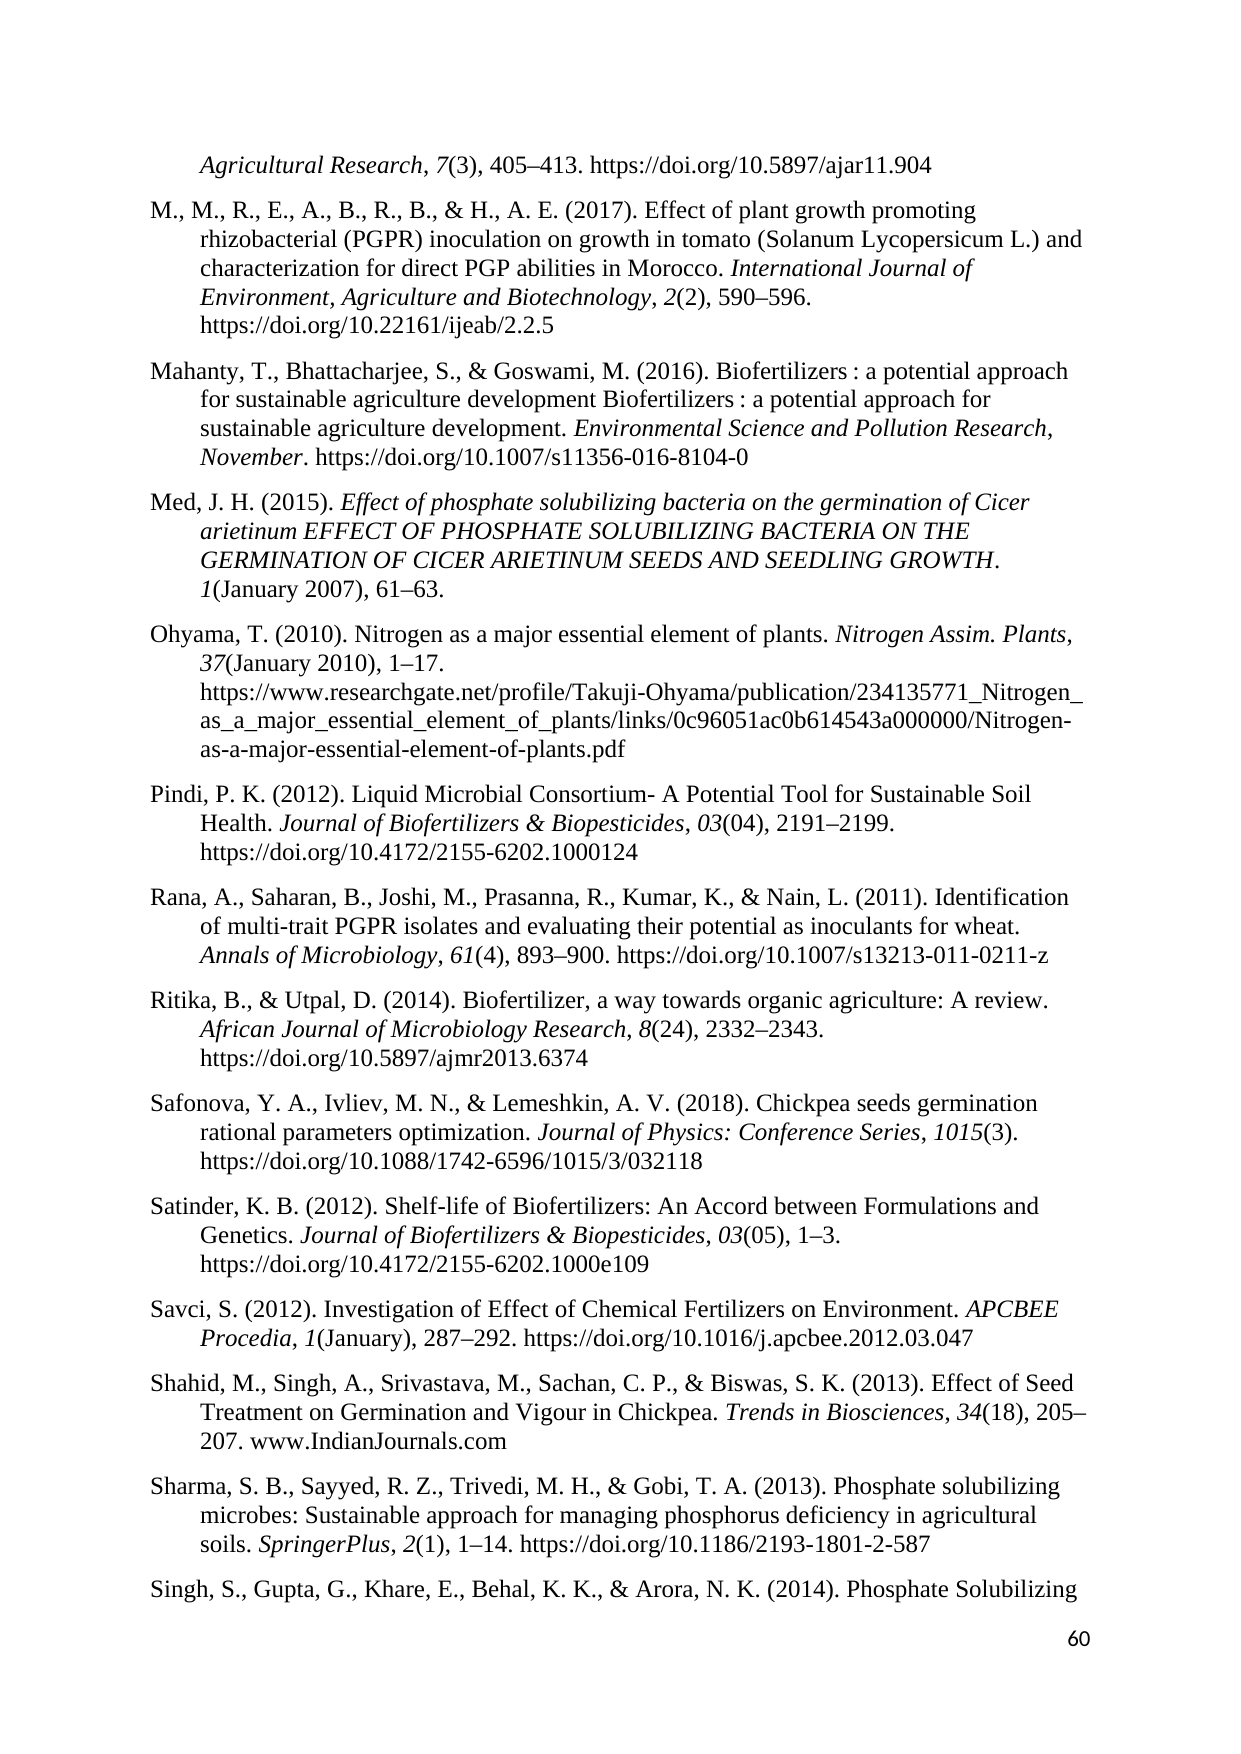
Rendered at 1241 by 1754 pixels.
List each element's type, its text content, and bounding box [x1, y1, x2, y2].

text Mahanty, T., Bhattacharjee, S., & Goswami, M. (2016). Biofertilizers : a potential approach for sustainable agriculture development Biofertilizers : a potential approach for sustainable agriculture development. Environmental Science and Pollution Research, November. https://doi.org/10.1007/s11356-016-8104-0 [150, 356, 1090, 471]
text Ohyama, T. (2010). Nitrogen as a major essential element of plants. Nitrogen Assim. Plants, 37(January 2010), 1–17. https://www.researchgate.net/profile/Takuji-Ohyama/publication/234135771_Nitrogen_as_a_major_essential_element_of_plants/links/0c96051ac0b614543a000000/Nitrogen-as-a-major-essential-element-of-plants.pdf [150, 619, 1090, 763]
text Rana, A., Saharan, B., Joshi, M., Prasanna, R., Kumar, K., & Nain, L. (2011). Identification of multi-trait PGPR isolates and evaluating their potential as inoculants for wheat. Annals of Microbiology, 61(4), 893–900. https://doi.org/10.1007/s13213-011-0211-z [150, 882, 1090, 969]
text Med, J. H. (2015). Effect of phosphate solubilizing bacteria on the germination of Cicer arietinum EFFECT OF PHOSPHATE SOLUBILIZING BACTERIA ON THE GERMINATION OF CICER ARIETINUM SEEDS AND SEEDLING GROWTH. 1(January 2007), 61–63. [150, 487, 1090, 602]
text M., M., R., E., A., B., R., B., & H., A. E. (2017). Effect of plant growth promoting rhizobacterial (PGPR) inoculation on growth in tomato (Solanum Lycopersicum L.) and characterization for direct PGP abilities in Morocco. International Journal of Environment, Agriculture and Biotechnology, 2(2), 590–596. https://doi.org/10.22161/ijeab/2.2.5 [150, 195, 1090, 339]
text Satinder, K. B. (2012). Shelf-life of Biofertilizers: An Accord between Formulations and Genetics. Journal of Biofertilizers & Biopesticides, 03(05), 1–3. https://doi.org/10.4172/2155-6202.1000e109 [150, 1191, 1090, 1277]
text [150, 1574, 1090, 1603]
text Sharma, S. B., Sayyed, R. Z., Trivedi, M. H., & Gobi, T. A. (2013). Phosphate solubilizing microbes: Sustainable approach for managing phosphorus deficiency in agricultural soils. SpringerPlus, 2(1), 1–14. https://doi.org/10.1186/2193-1801-2-587 [150, 1471, 1090, 1557]
text Ritika, B., & Utpal, D. (2014). Biofertilizer, a way towards organic agriculture: A review. African Journal of Microbiology Research, 8(24), 2332–2343. https://doi.org/10.5897/ajmr2013.6374 [150, 985, 1090, 1072]
text Savci, S. (2012). Investigation of Effect of Chemical Fertilizers on Environment. APCBEE Procedia, 1(January), 287–292. https://doi.org/10.1016/j.apcbee.2012.03.047 [150, 1294, 1090, 1352]
text Safonova, Y. A., Ivliev, M. N., & Lemeshkin, A. V. (2018). Chickpea seeds germination rational parameters optimization. Journal of Physics: Conference Series, 1015(3). https://doi.org/10.1088/1742-6596/1015/3/032118 [150, 1088, 1090, 1174]
text Shahid, M., Singh, A., Srivastava, M., Sachan, C. P., & Biswas, S. K. (2013). Effect of Seed Treatment on Germination and Vigour in Chickpea. Trends in Biosciences, 34(18), 205–207. www.IndianJournals.com [150, 1368, 1090, 1454]
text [150, 150, 1090, 179]
text Pindi, P. K. (2012). Liquid Microbial Consortium- A Potential Tool for Sustainable Soil Health. Journal of Biofertilizers & Biopesticides, 03(04), 2191–2199. https://doi.org/10.4172/2155-6202.1000124 [150, 779, 1090, 866]
